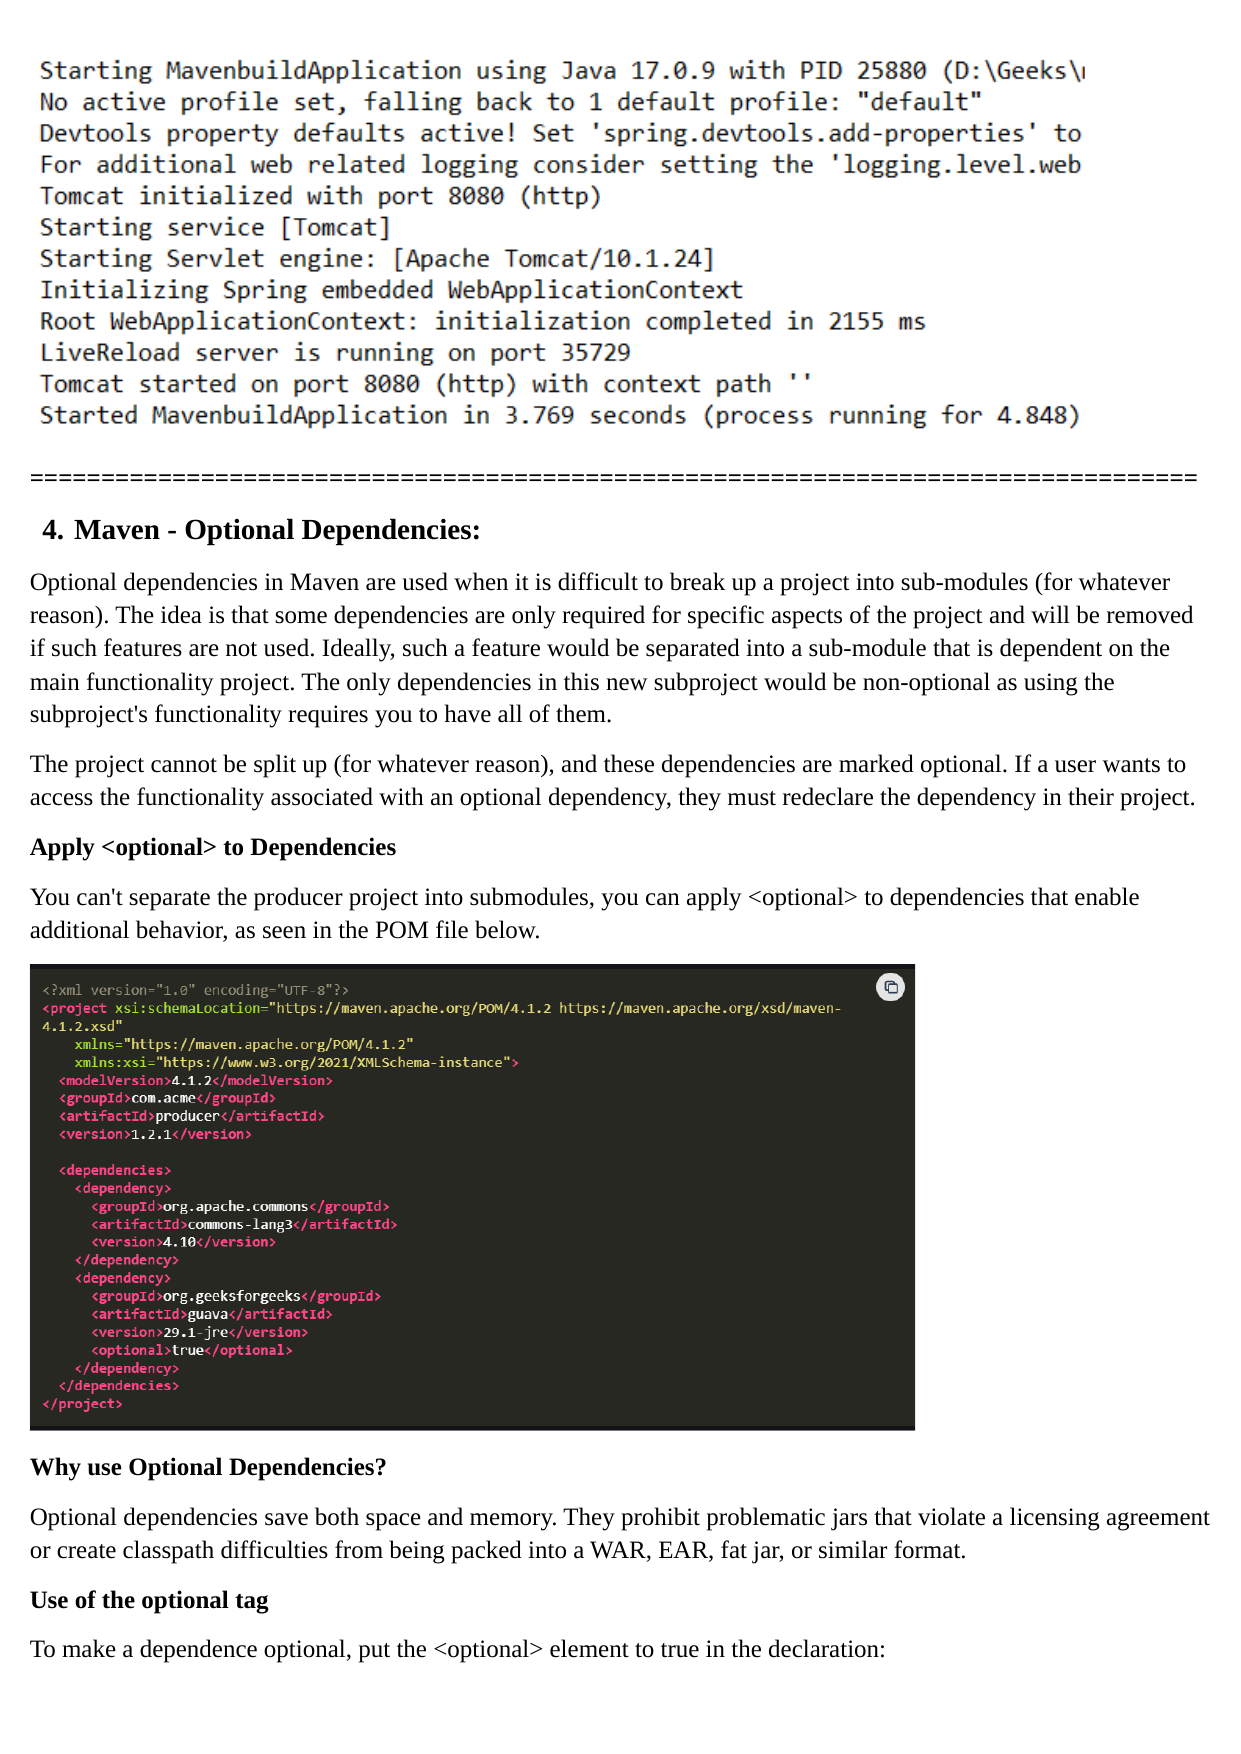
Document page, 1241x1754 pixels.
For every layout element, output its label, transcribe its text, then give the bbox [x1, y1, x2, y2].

picture [29, 29, 1085, 441]
text The project cannot be split up (for whatever reason), and these dependencies are marked optional. If a user wants to access the functionality associated with an optional dependency, they must redeclare the dependency in their project. [29, 749, 1211, 811]
text ================================================================================== [29, 463, 1211, 491]
text Apply <optional> to Dependencies [29, 832, 1211, 861]
picture [29, 964, 916, 1431]
text To make a dependence optional, put the <optional> element to true in the declaration: [29, 1634, 1211, 1663]
text Optional dependencies in Maven are used when it is difficult to break up a project into sub-modules (for whatever reason). The idea is that some dependencies are only required for specific aspects of the project and will be removed if such features are not used. Ideally, such a feature would be separated into a sub-module that is dependent on the main functionality project. The only dependencies in this new subproject would be non-optional as using the subproject's functionality requires you to have all of them. [29, 567, 1211, 728]
list Maven - Optional Dependencies: [42, 512, 1211, 546]
text Use of the optional tag [29, 1585, 1211, 1613]
text You can't separate the producer project into submodules, you can apply <optional> to dependencies that enable additional behavior, as seen in the POM file below. [29, 882, 1211, 943]
text Why use Optional Dependencies? [29, 1452, 1211, 1481]
text Optional dependencies save both space and memory. They prohibit problematic jars that violate a licensing agreement or create classpath difficulties from being packed into a WAR, EAR, fat jar, or similar format. [29, 1502, 1211, 1564]
